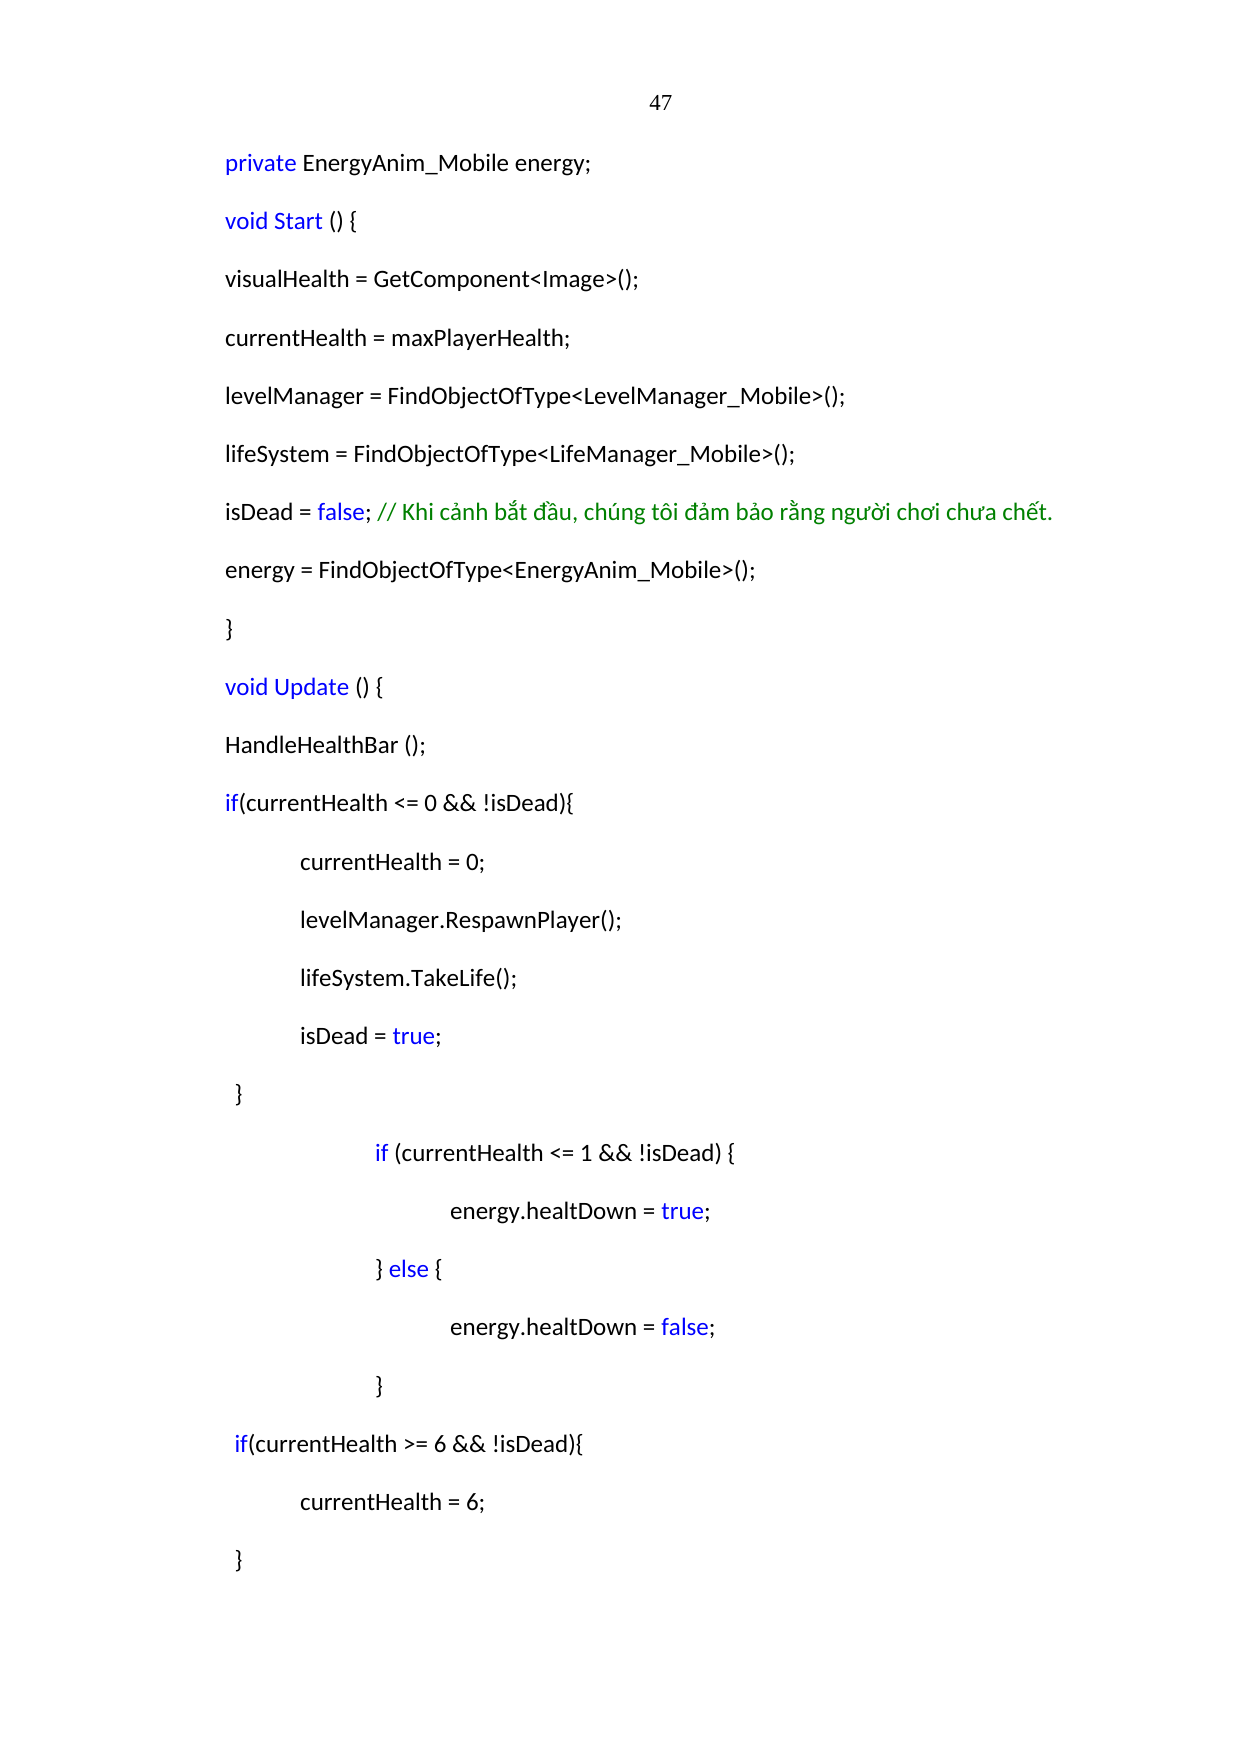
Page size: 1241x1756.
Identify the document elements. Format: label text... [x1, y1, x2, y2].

text if(currentHealth >= 6 && !isDead){ [225, 1428, 1096, 1458]
text } [225, 1370, 1096, 1400]
text levelManager = FindObjectOfType<LevelManager_Mobile>(); [225, 380, 1096, 410]
text isDead = false; // Khi cảnh bắt đầu, chúng tôi đảm bảo rằng người chơi chưa chết. [225, 496, 1096, 527]
text if (currentHealth <= 1 && !isDead) { [225, 1137, 1096, 1167]
text if(currentHealth <= 0 && !isDead){ [225, 787, 1096, 818]
text private EnergyAnim_Mobile energy; [225, 147, 1096, 177]
text } [225, 1079, 1096, 1109]
text lifeSystem.TakeLife(); [225, 962, 1096, 993]
text energy = FindObjectOfType<EnergyAnim_Mobile>(); [225, 554, 1096, 585]
text void Update () { [225, 671, 1096, 702]
text void Start () { [225, 205, 1096, 236]
text levelManager.RespawnPlayer(); [225, 904, 1096, 934]
text HandleHealthBar (); [225, 729, 1096, 760]
text } [225, 613, 1096, 643]
text visualHealth = GetComponent<Image>(); [225, 263, 1096, 294]
text } [225, 1544, 1096, 1575]
text currentHealth = maxPlayerHealth; [225, 322, 1096, 352]
text currentHealth = 0; [225, 846, 1096, 876]
text energy.healtDown = false; [225, 1312, 1096, 1342]
text isDead = true; [225, 1020, 1096, 1051]
text lifeSystem = FindObjectOfType<LifeManager_Mobile>(); [225, 438, 1096, 469]
text energy.healtDown = true; [225, 1195, 1096, 1226]
text } else { [225, 1253, 1096, 1284]
text currentHealth = 6; [225, 1486, 1096, 1517]
